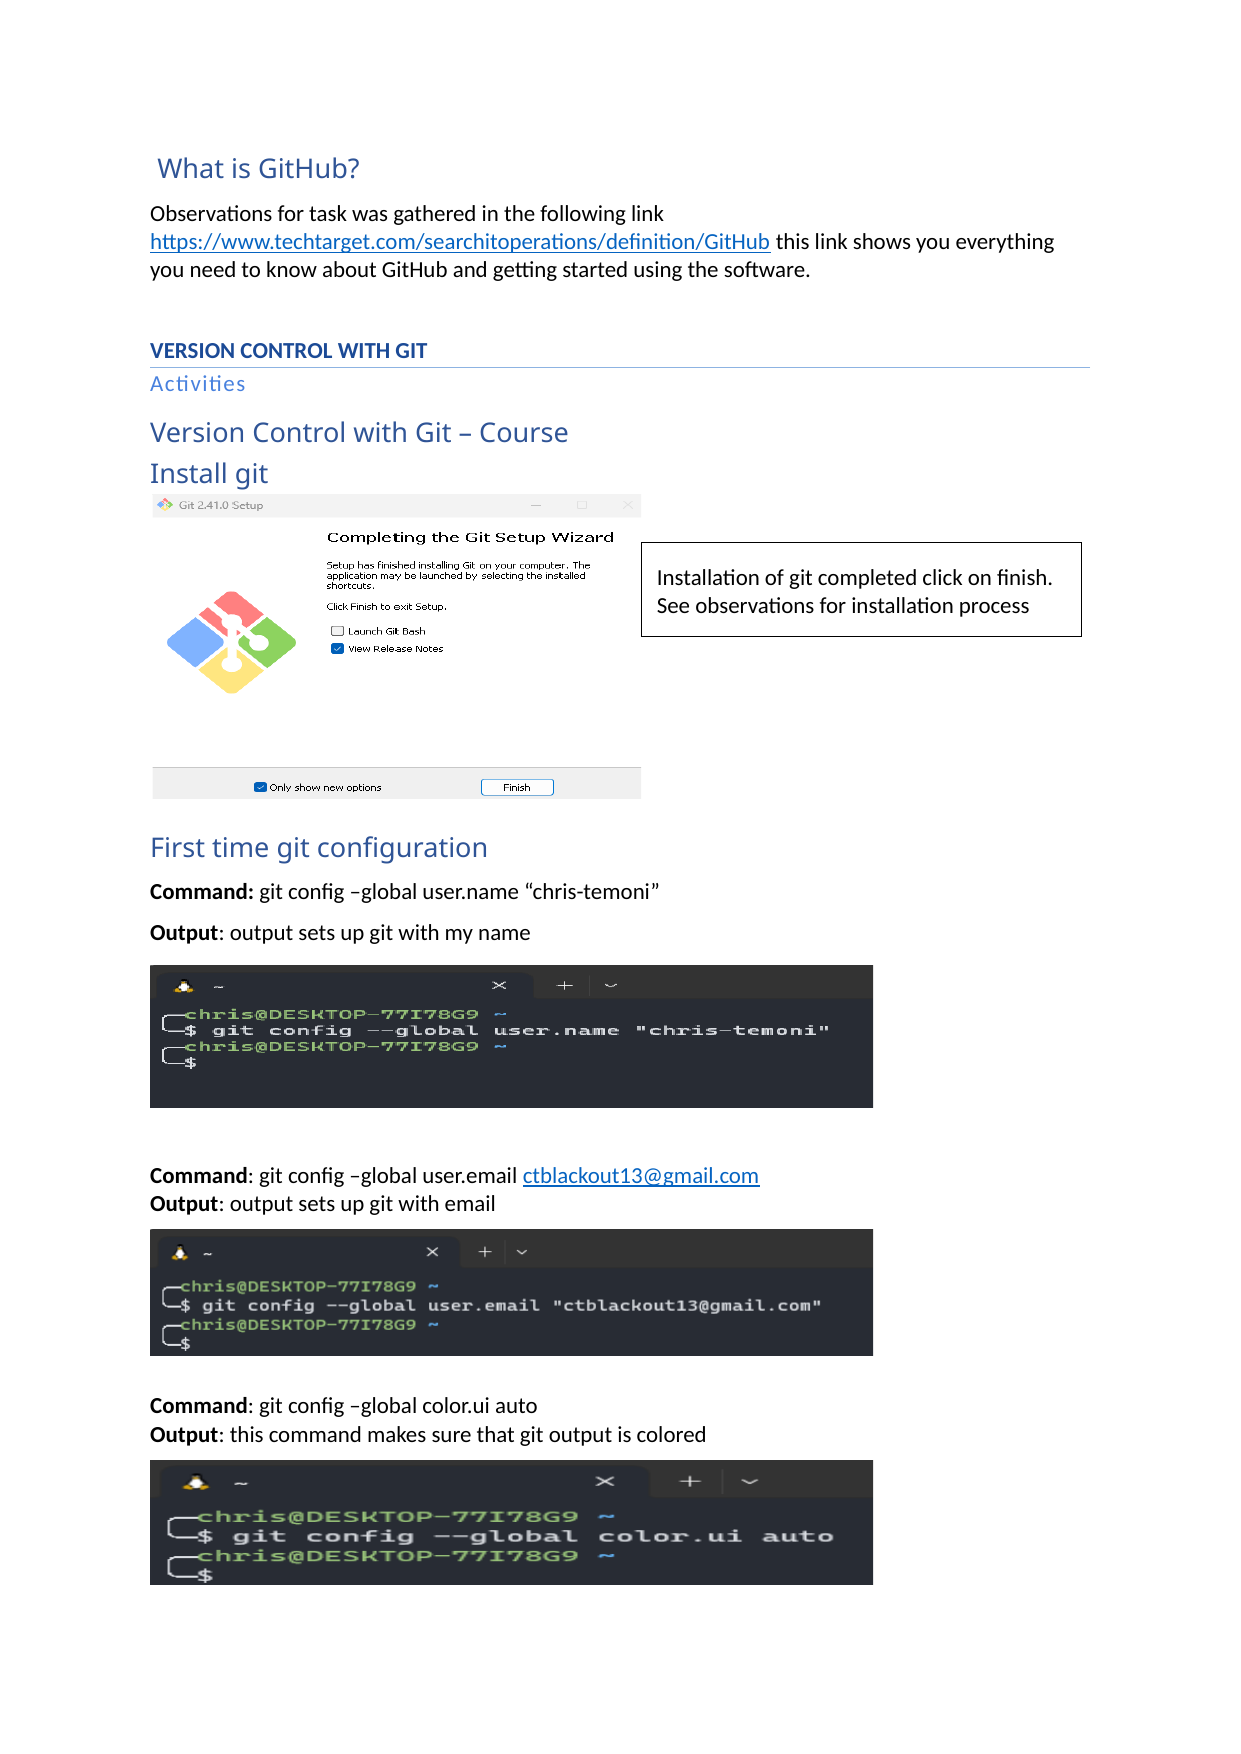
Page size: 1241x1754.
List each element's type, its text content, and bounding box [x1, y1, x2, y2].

text VERSION CONTROL WITH GIT [150, 336, 1090, 367]
picture [152, 494, 642, 799]
picture [150, 965, 874, 1108]
picture [150, 1229, 874, 1356]
list Activities [150, 368, 1090, 397]
picture [150, 1460, 874, 1585]
